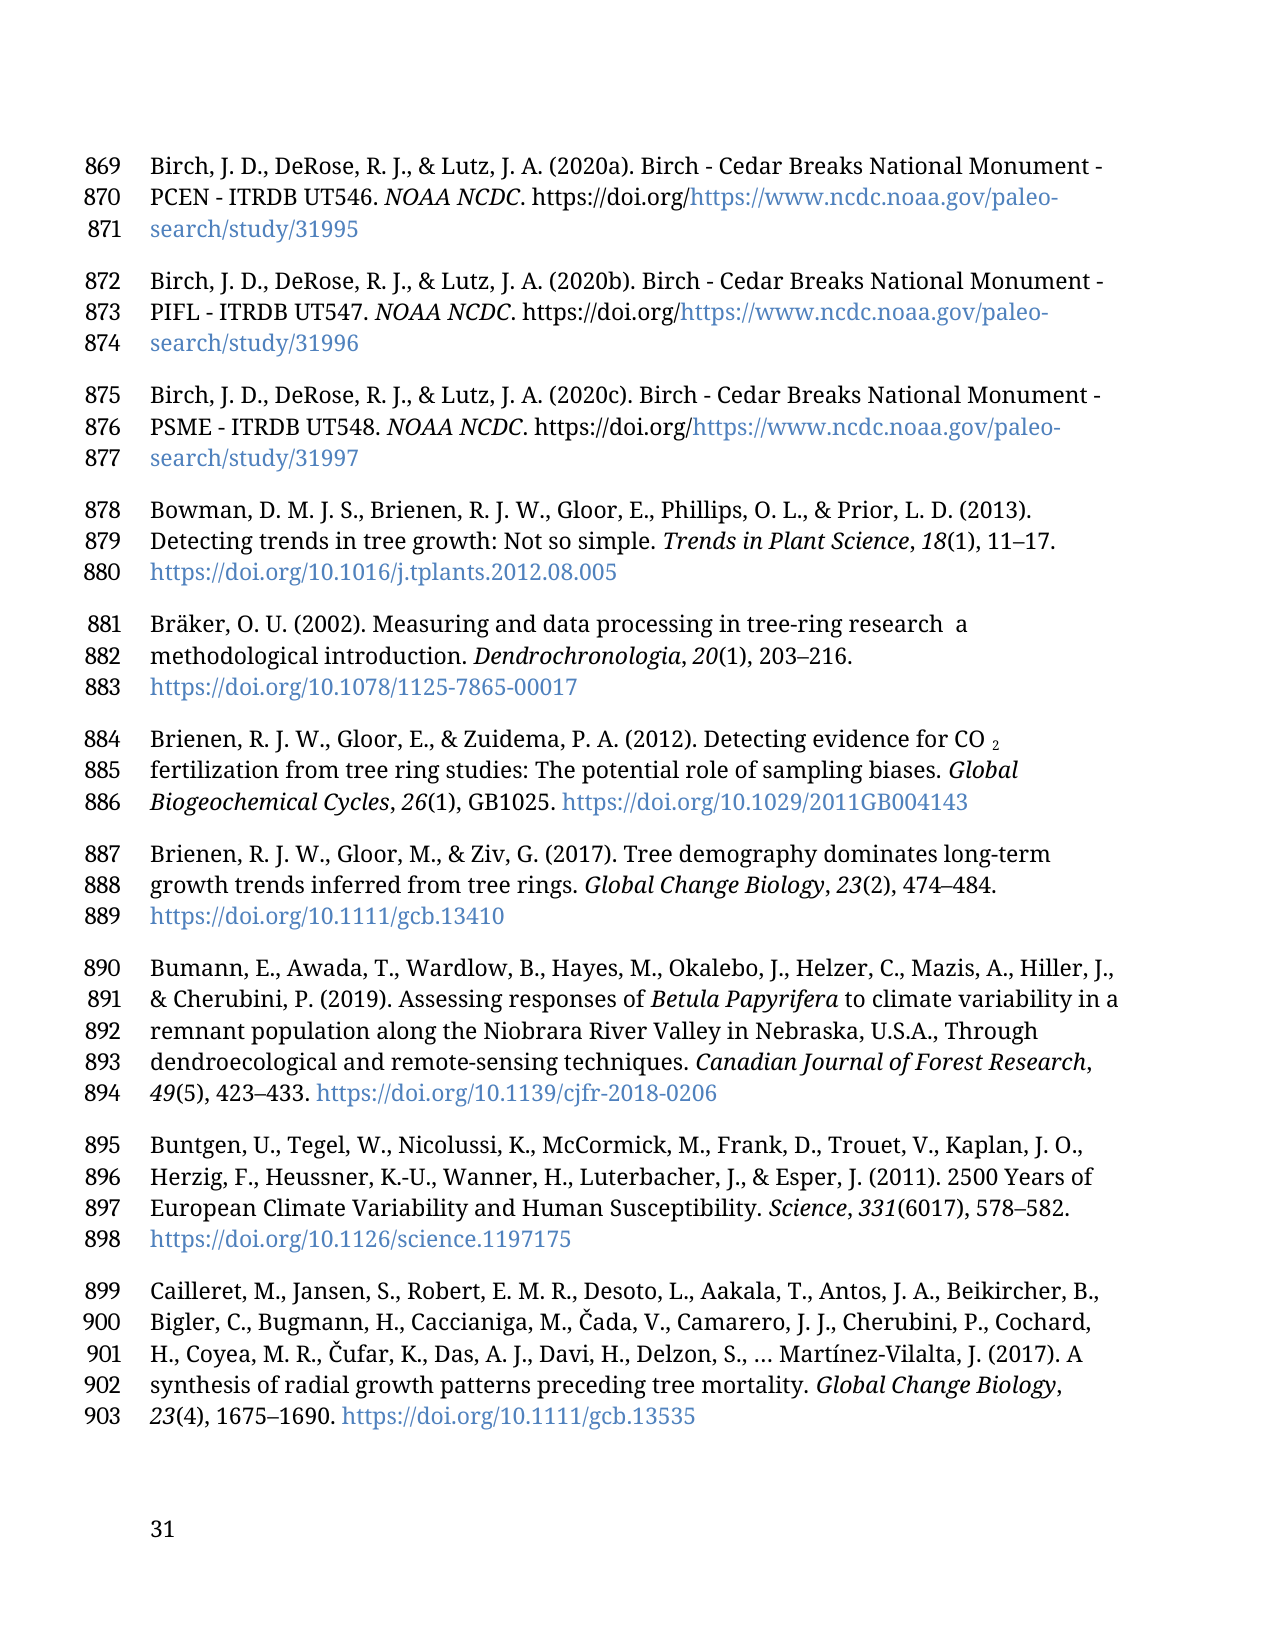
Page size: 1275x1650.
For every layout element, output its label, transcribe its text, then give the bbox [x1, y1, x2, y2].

text Bräker, O. U. (2002). Measuring and data processing in tree-ring research a methodological introduction. Dendrochronologia, 20(1), 203–216. https://doi.org/10.1078/1125-7865-00017 [150, 608, 1125, 702]
text Brienen, R. J. W., Gloor, E., & Zuidema, P. A. (2012). Detecting evidence for CO 2 fertilization from tree ring studies: The potential role of sampling biases. Global Biogeochemical Cycles, 26(1), GB1025. https://doi.org/10.1029/2011GB004143 [150, 723, 1125, 817]
text Birch, J. D., DeRose, R. J., & Lutz, J. A. (2020a). Birch - Cedar Breaks National Monument - PCEN - ITRDB UT546. NOAA NCDC. https://doi.org/https://www.ncdc.noaa.gov/paleo-search/study/31995 [150, 150, 1125, 244]
text Bowman, D. M. J. S., Brienen, R. J. W., Gloor, E., Phillips, O. L., & Prior, L. D. (2013). Detecting trends in tree growth: Not so simple. Trends in Plant Science, 18(1), 11–17. https://doi.org/10.1016/j.tplants.2012.08.005 [150, 494, 1125, 587]
text Brienen, R. J. W., Gloor, M., & Ziv, G. (2017). Tree demography dominates long-term growth trends inferred from tree rings. Global Change Biology, 23(2), 474–484. https://doi.org/10.1111/gcb.13410 [150, 837, 1125, 931]
text Birch, J. D., DeRose, R. J., & Lutz, J. A. (2020b). Birch - Cedar Breaks National Monument - PIFL - ITRDB UT547. NOAA NCDC. https://doi.org/https://www.ncdc.noaa.gov/paleo-search/study/31996 [150, 264, 1125, 358]
text Cailleret, M., Jansen, S., Robert, E. M. R., Desoto, L., Aakala, T., Antos, J. A., Beikircher, B., Bigler, C., Bugmann, H., Caccianiga, M., Čada, V., Camarero, J. J., Cherubini, P., Cochard, H., Coyea, M. R., Čufar, K., Das, A. J., Davi, H., Delzon, S., … Martínez-Vilalta, J. (2017). A synthesis of radial growth patterns preceding tree mortality. Global Change Biology, 23(4), 1675–1690. https://doi.org/10.1111/gcb.13535 [150, 1275, 1125, 1431]
text Birch, J. D., DeRose, R. J., & Lutz, J. A. (2020c). Birch - Cedar Breaks National Monument - PSME - ITRDB UT548. NOAA NCDC. https://doi.org/https://www.ncdc.noaa.gov/paleo-search/study/31997 [150, 379, 1125, 473]
text Bumann, E., Awada, T., Wardlow, B., Hayes, M., Okalebo, J., Helzer, C., Mazis, A., Hiller, J., & Cherubini, P. (2019). Assessing responses of Betula Papyrifera to climate variability in a remnant population along the Niobrara River Valley in Nebraska, U.S.A., Through dendroecological and remote-sensing techniques. Canadian Journal of Forest Research, 49(5), 423–433. https://doi.org/10.1139/cjfr-2018-0206 [150, 952, 1125, 1108]
text Buntgen, U., Tegel, W., Nicolussi, K., McCormick, M., Frank, D., Trouet, V., Kaplan, J. O., Herzig, F., Heussner, K.-U., Wanner, H., Luterbacher, J., & Esper, J. (2011). 2500 Years of European Climate Variability and Human Susceptibility. Science, 331(6017), 578–582. https://doi.org/10.1126/science.1197175 [150, 1129, 1125, 1254]
